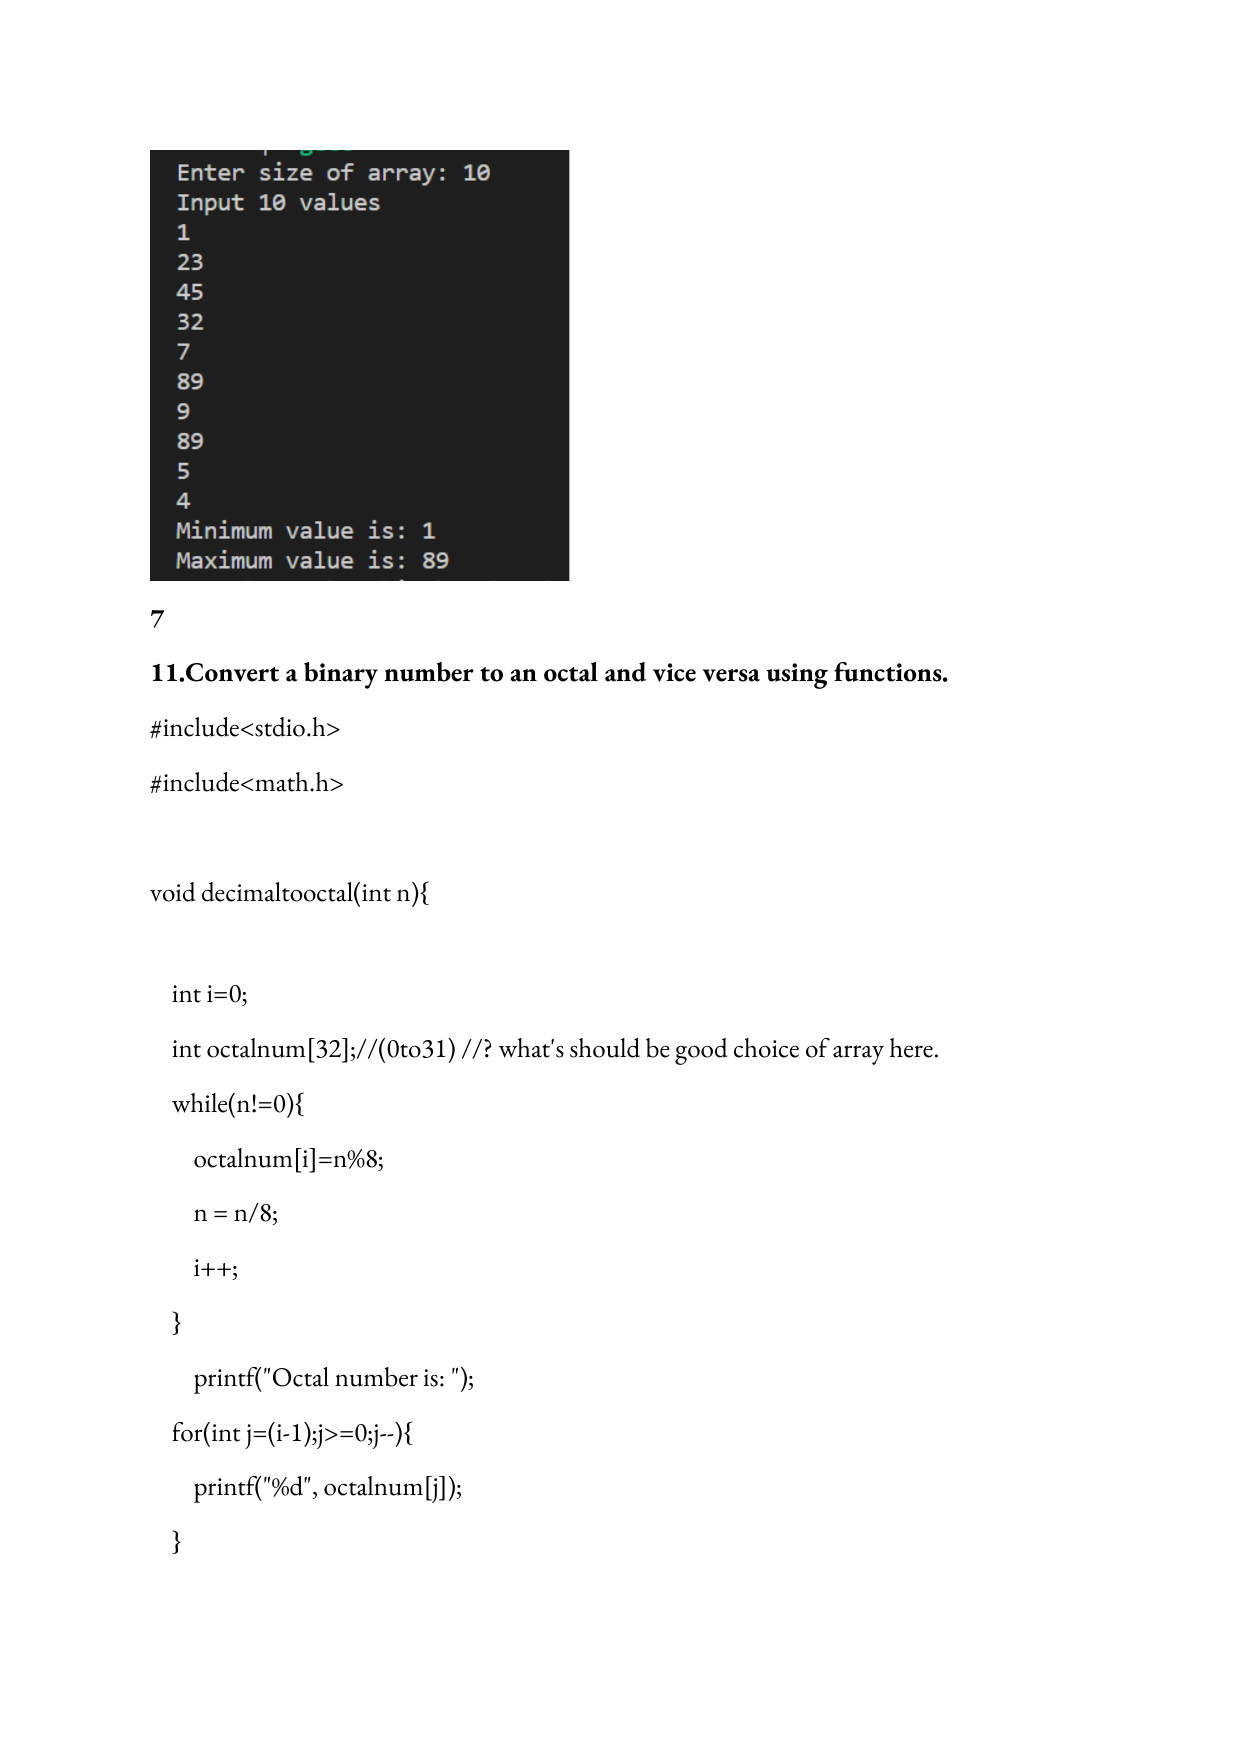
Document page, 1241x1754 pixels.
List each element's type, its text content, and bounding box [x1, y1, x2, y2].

text for(int j=(i-1);j>=0;j--){ [150, 1414, 1090, 1449]
text octalnum[i]=n%8; [150, 1140, 1090, 1175]
text i++; [150, 1249, 1090, 1285]
text #include<math.h> [150, 764, 1090, 799]
text n = n/8; [150, 1194, 1090, 1230]
text int octalnum[32];//(0to31) //? what's should be good choice of array here. [150, 1030, 1090, 1066]
text while(n!=0){ [150, 1085, 1090, 1120]
text } [150, 1523, 1090, 1559]
picture [150, 150, 570, 581]
text } [150, 1304, 1090, 1339]
text int i=0; [150, 975, 1090, 1011]
text printf("%d", octalnum[j]); [150, 1468, 1090, 1504]
text 11.Convert a binary number to an octal and vice versa using functions. [150, 654, 1090, 690]
text #include<stdio.h> [150, 709, 1090, 745]
text 7 [150, 600, 1090, 635]
text void decimaltooctal(int n){ [150, 874, 1090, 909]
text printf("Octal number is: "); [150, 1359, 1090, 1394]
